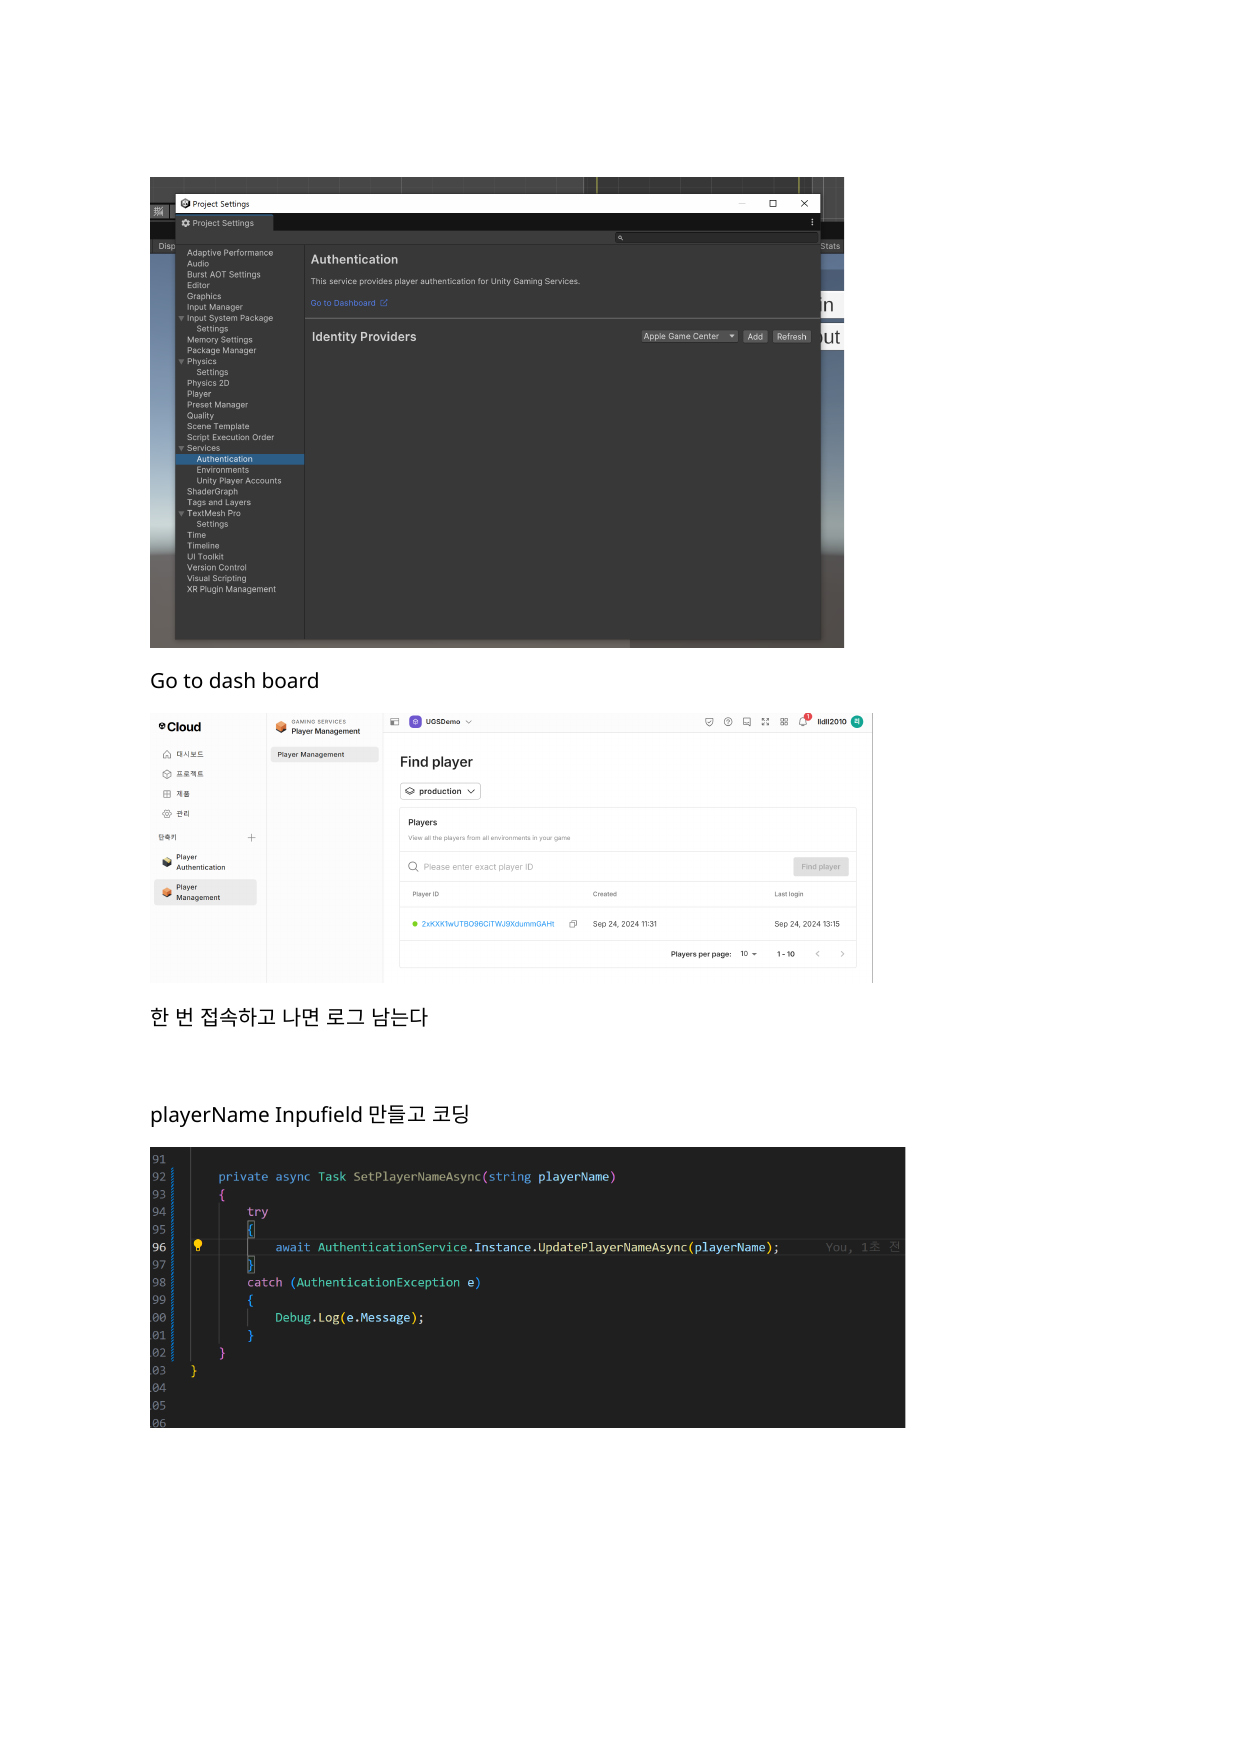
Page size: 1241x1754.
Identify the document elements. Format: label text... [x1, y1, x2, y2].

text Go to dash board [150, 666, 1090, 695]
text 한 번 접속하고 나면 로그 남는다 [150, 1002, 1090, 1032]
text playerName Inpufield 만들고 코딩 [150, 1098, 1090, 1128]
picture [150, 713, 873, 983]
picture [150, 1147, 906, 1428]
picture [150, 177, 845, 648]
